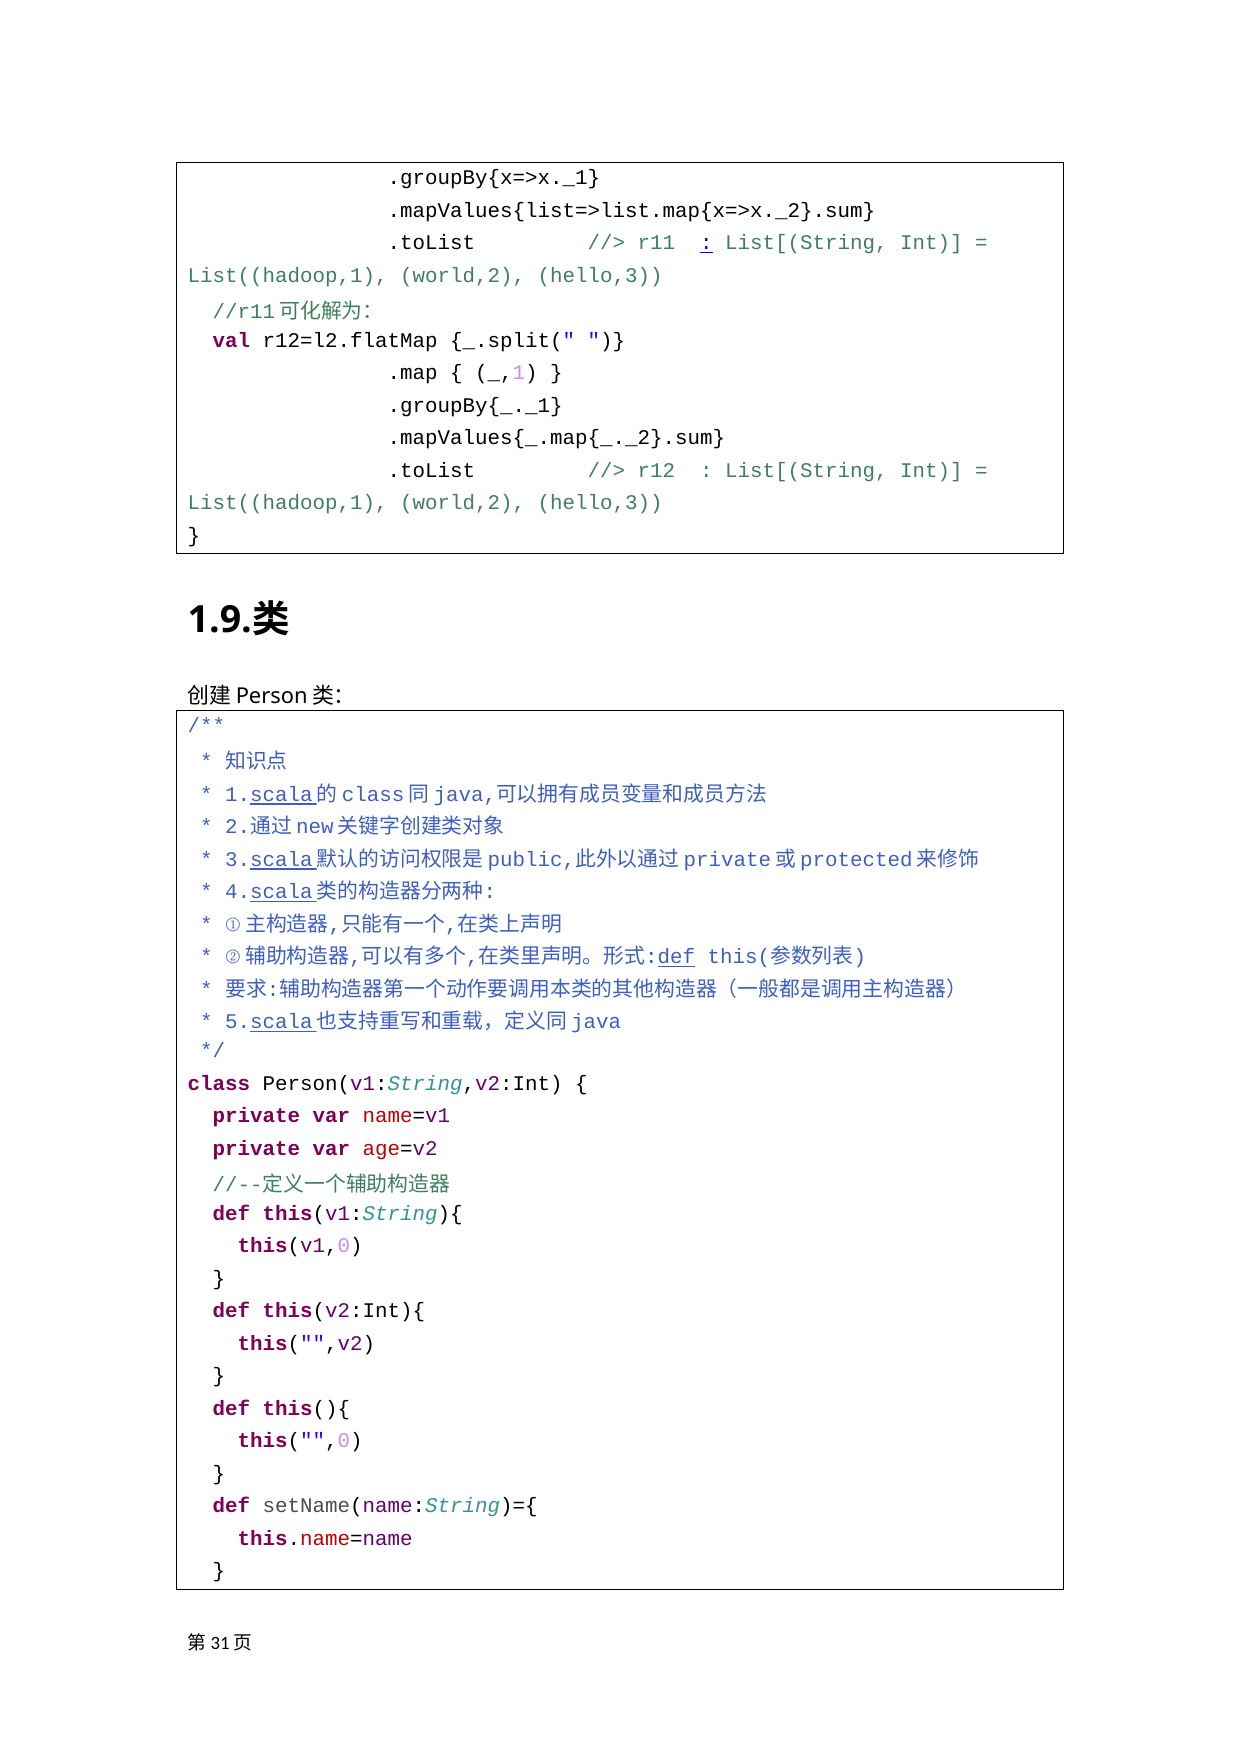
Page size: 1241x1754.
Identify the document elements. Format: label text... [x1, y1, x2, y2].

subtitle 1.9.类 [187, 583, 1053, 648]
text 创建Person类： [187, 677, 1053, 710]
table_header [177, 711, 1063, 1588]
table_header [177, 163, 1063, 553]
